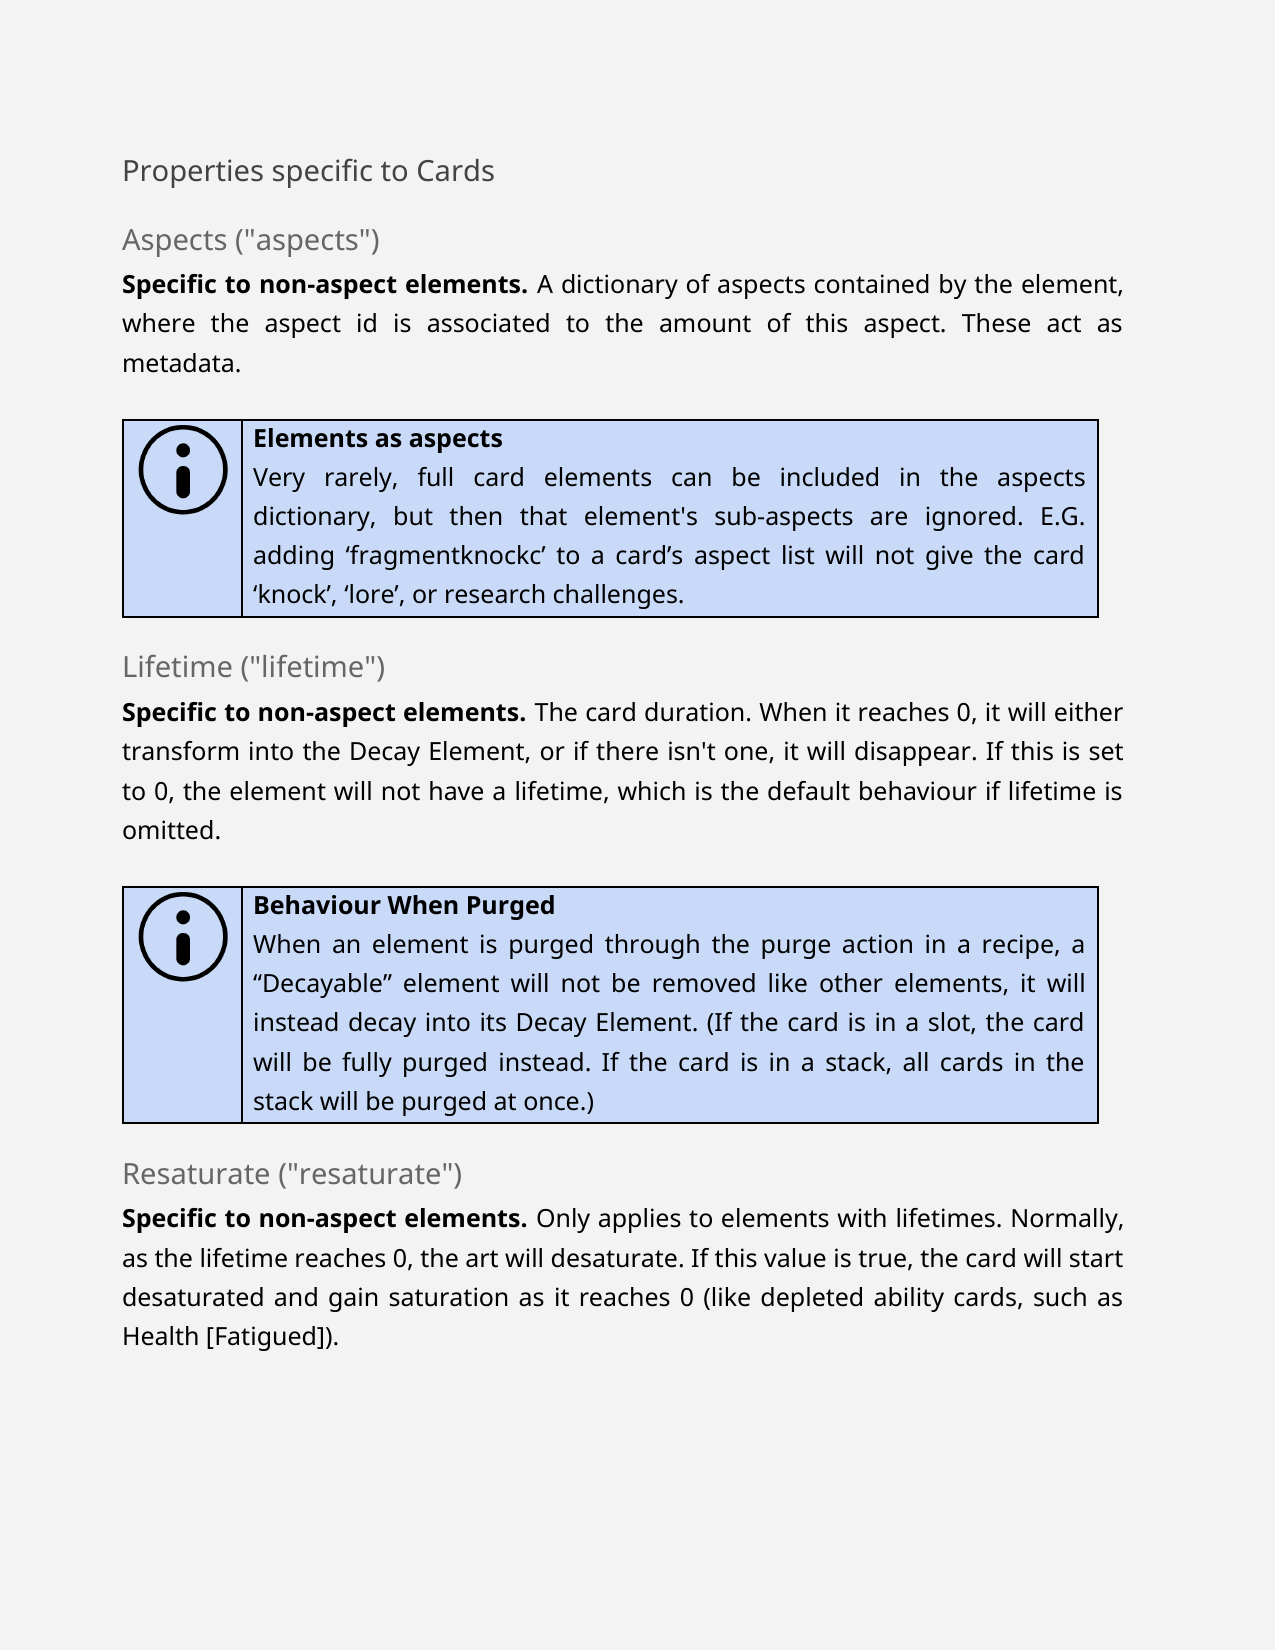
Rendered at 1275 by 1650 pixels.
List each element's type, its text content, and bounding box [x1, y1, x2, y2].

table_header Behaviour When Purged When an element is purged through the purge action in a recipe, a “Decayable” element will not be removed like other elements, it will instead decay into its Decay Element. (If the card is in a slot, the card will be fully purged instead. If the card is in a stack, all cards in the stack will be purged at once.) [243, 888, 1097, 1122]
text Specific to non-aspect elements. Only applies to elements with lifetimes. Normally, as the lifetime reaches 0, the art will desaturate. If this value is true, the card will start desaturated and gain saturation as it reaches 0 (like depleted ability cards, such as Health [Fatigued]). [122, 1201, 1125, 1353]
text Specific to non-aspect elements. The card duration. When it reaches 0, it will either transform into the Decay Element, or if there isn't one, it will disappear. If this is set to 0, the element will not have a lifetime, which is the default behaviour if lifetime is omitted. [122, 695, 1125, 846]
table_header Elements as aspects Very rarely, full card elements can be included in the aspects dictionary, but then that element's sub-aspects are ignored. E.G. adding ‘fragmentknockc’ to a card’s aspect list will not give the card ‘knock’, ‘lore’, or research challenges. [243, 421, 1097, 616]
subtitle Resaturate ("resaturate") [122, 1153, 1125, 1193]
text Specific to non-aspect elements. A dictionary of aspects contained by the element, where the aspect id is associated to the amount of this aspect. These act as metadata. [122, 267, 1125, 379]
subtitle Lifetime ("lifetime") [122, 647, 1125, 686]
table_header [124, 888, 241, 1122]
picture [134, 887, 232, 986]
table_header [124, 421, 241, 616]
subtitle Aspects ("aspects") [122, 219, 1125, 258]
picture [134, 420, 232, 519]
subtitle Properties specific to Cards [122, 150, 1125, 190]
